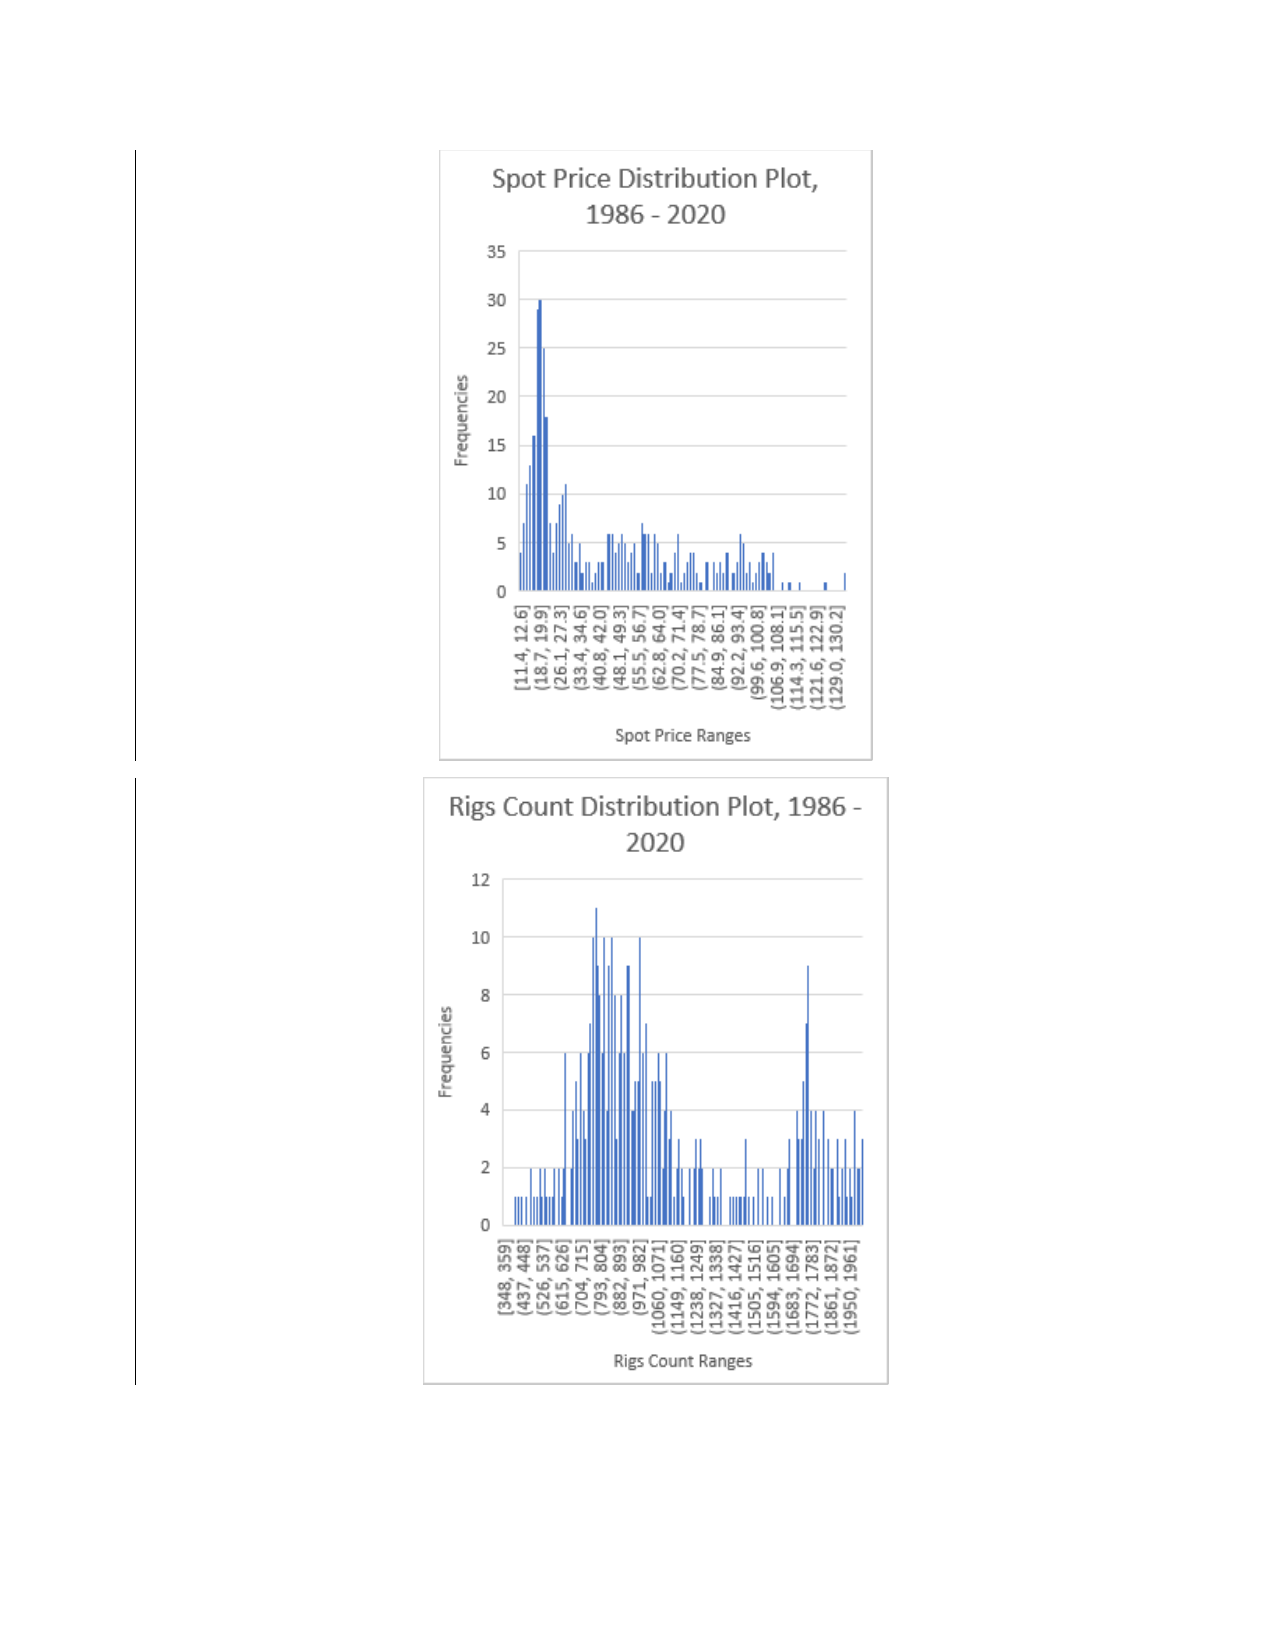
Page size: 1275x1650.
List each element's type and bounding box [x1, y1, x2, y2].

picture [423, 777, 890, 1386]
picture [439, 150, 874, 762]
